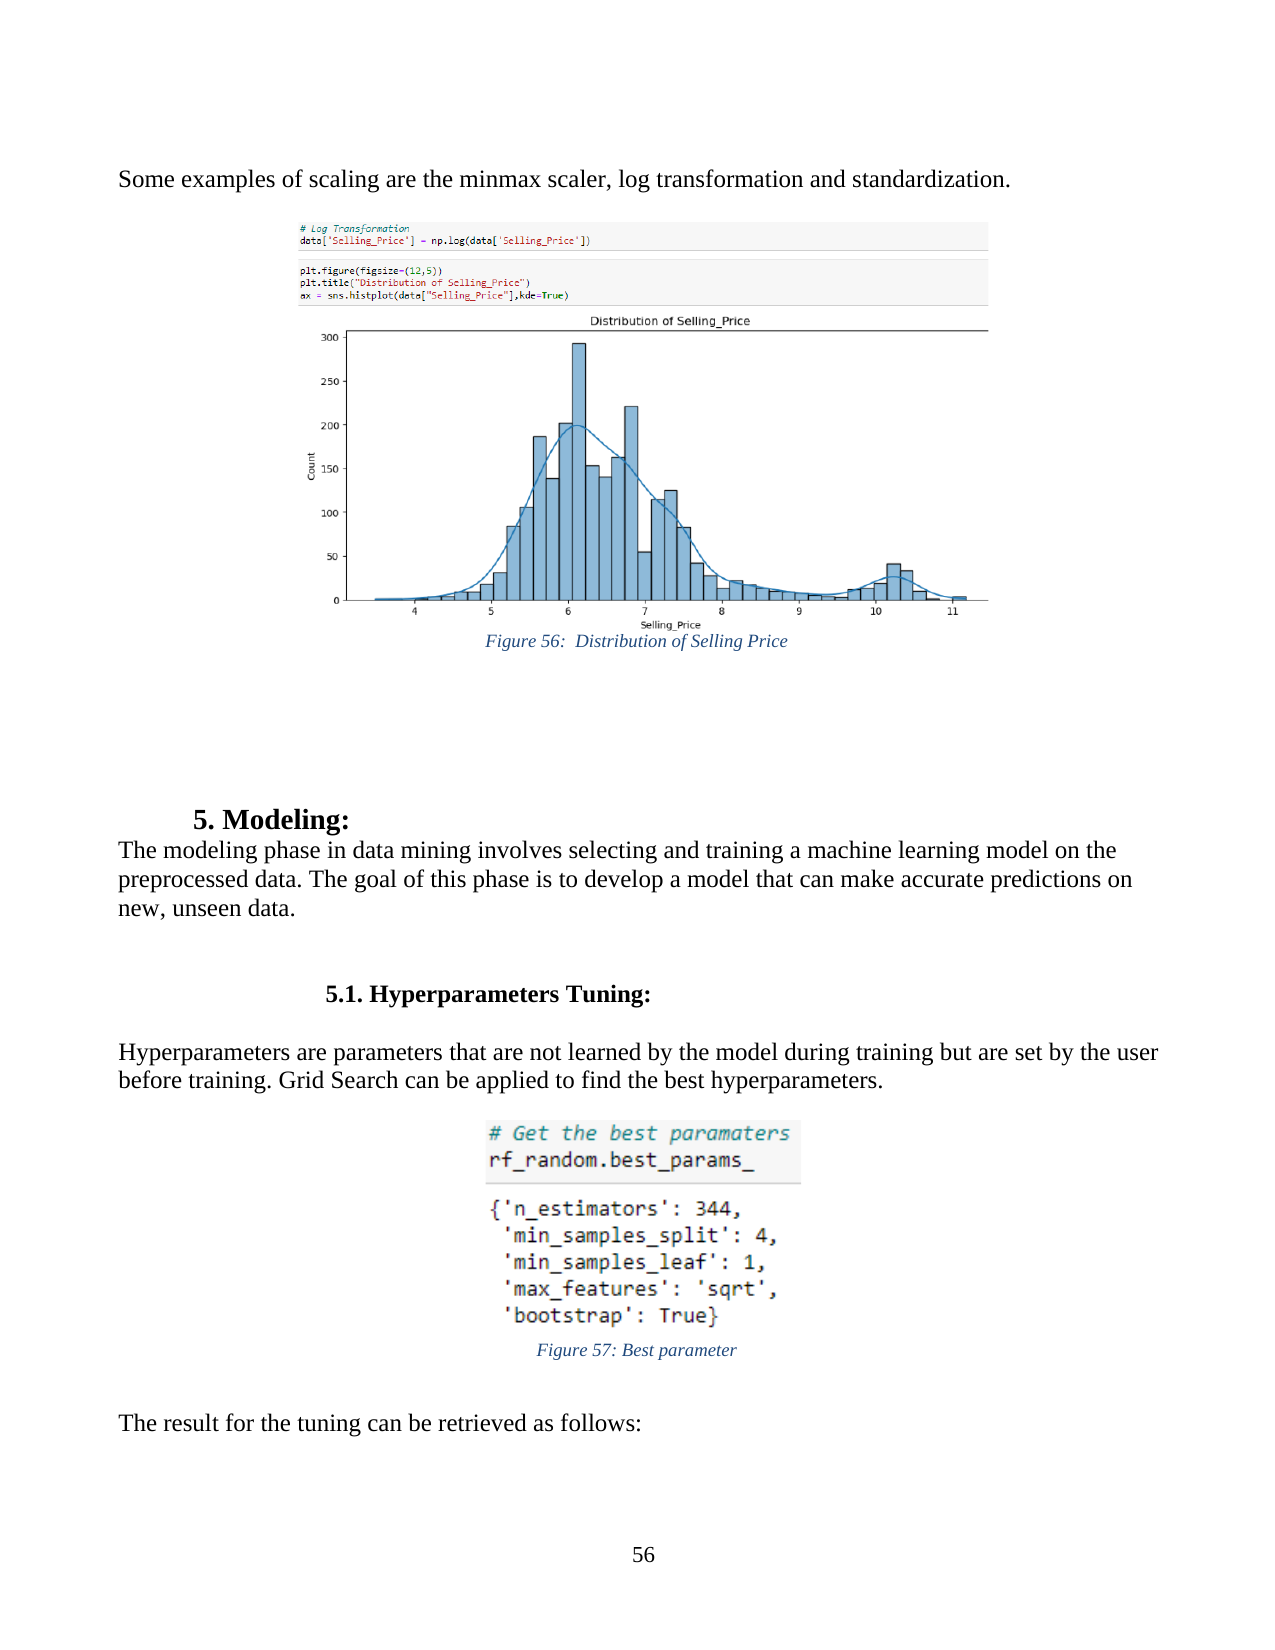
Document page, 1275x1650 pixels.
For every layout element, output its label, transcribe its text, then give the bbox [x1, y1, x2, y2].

text The result for the tuning can be retrieved as follows: [118, 1408, 1169, 1437]
picture [298, 222, 989, 631]
subtitle 5.1. Hyperparameters Tuning: [225, 979, 1169, 1008]
text Hyperparameters are parameters that are not learned by the model during training but are set by the user before training. Grid Search can be applied to find the best hyperparameters. [118, 1037, 1169, 1094]
text The modeling phase in data mining involves selecting and training a machine learning model on the preprocessed data. The goal of this phase is to develop a model that can make accurate predictions on new, unseen data. [118, 835, 1169, 922]
picture [485, 1120, 802, 1340]
text Some examples of scaling are the minmax scaler, log transformation and standardization. [118, 164, 1169, 193]
subtitle 5. Modeling: [193, 802, 1169, 835]
